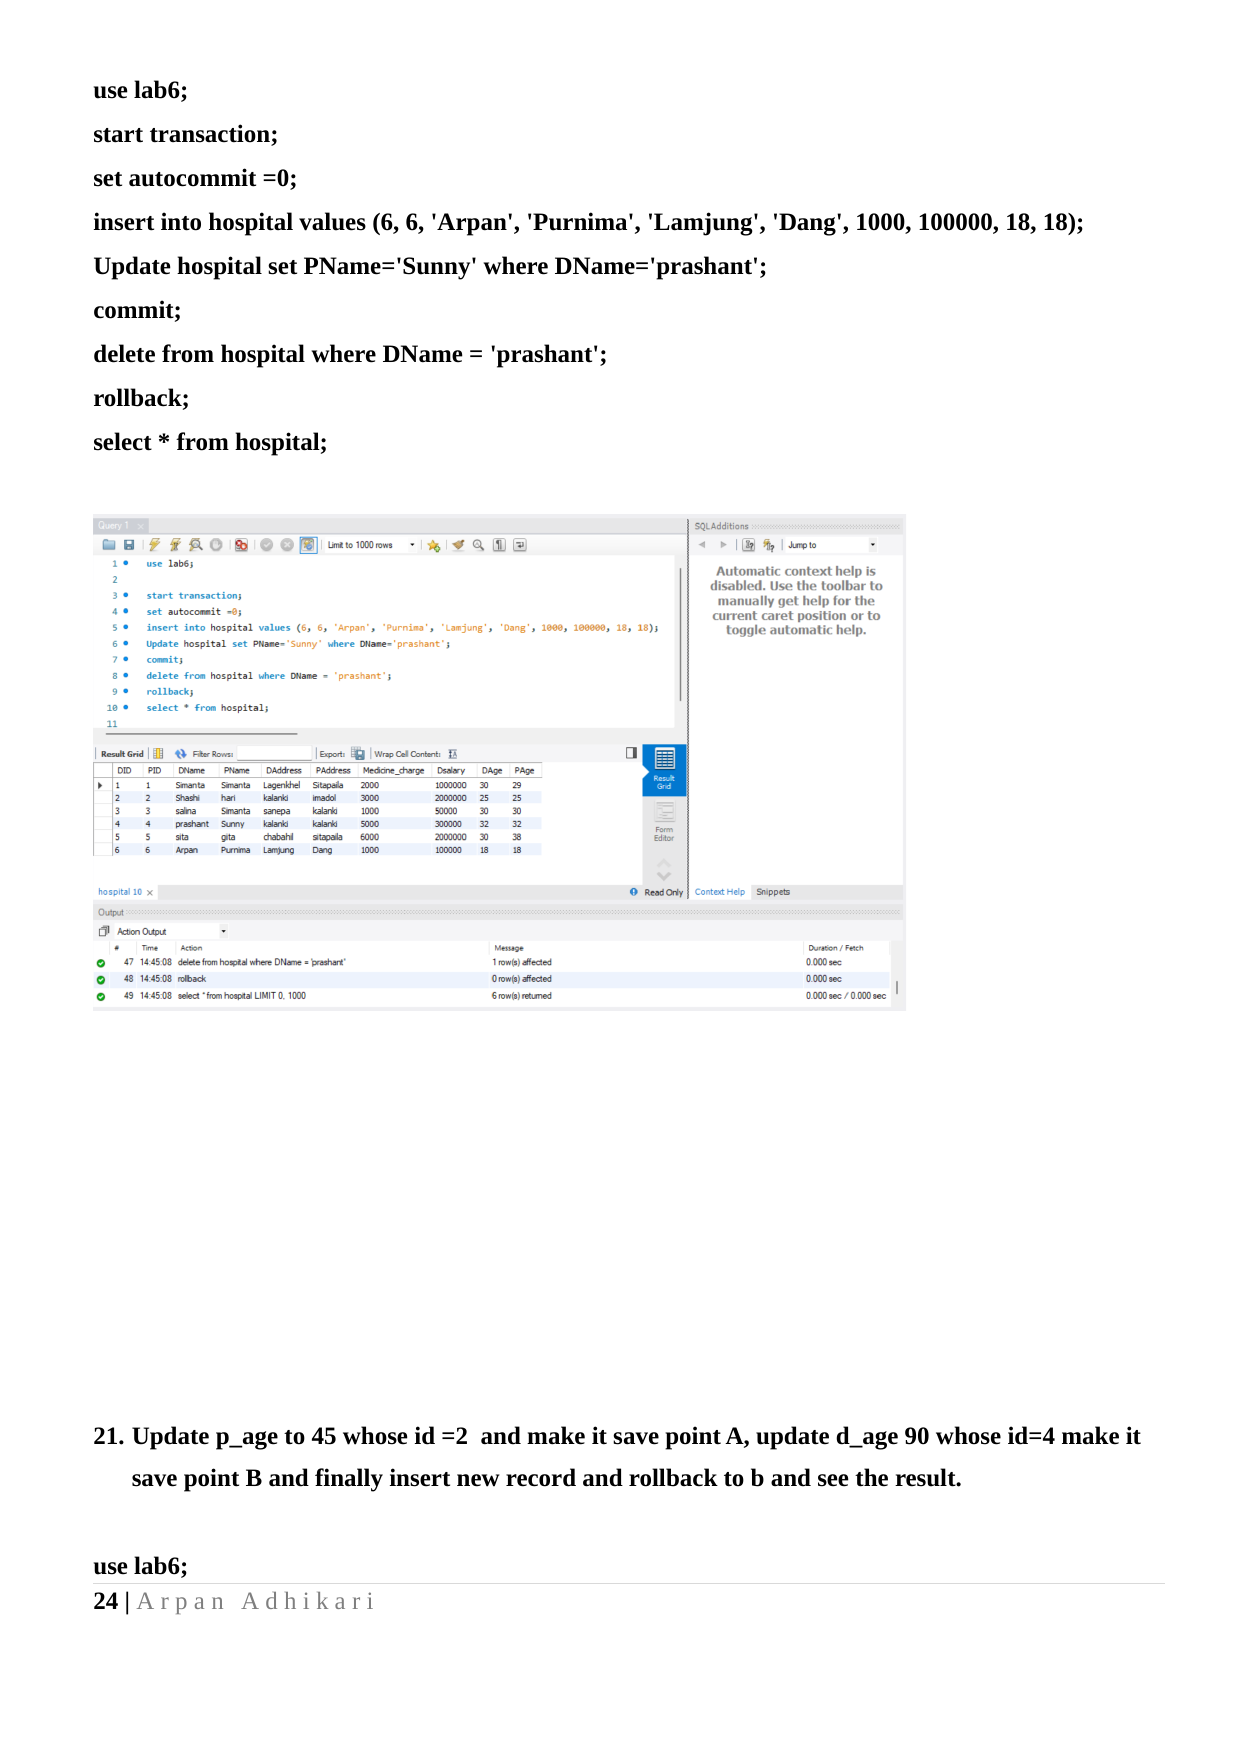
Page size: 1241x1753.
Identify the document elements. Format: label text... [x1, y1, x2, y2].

text insert into hospital values (6, 6, 'Arpan', 'Purnima', 'Lamjung', 'Dang', 1000, 100000, 18, 18); [93, 207, 1165, 236]
text delete from hospital where DName = 'prashant'; [93, 339, 1165, 367]
text use lab6; [93, 75, 1165, 104]
text set autocommit =0; [93, 163, 1165, 192]
text use lab6; [93, 1551, 1165, 1579]
text 21. Update p_age to 45 whose id =2 and make it save point A, update d_age 90 whose id=4 make it save point B and finally insert new record and rollback to b and see the result. [93, 1421, 1165, 1492]
picture [93, 514, 907, 1011]
text rollback; [93, 383, 1165, 411]
text commit; [93, 295, 1165, 323]
text start transaction; [93, 119, 1165, 148]
text Update hospital set PName='Sunny' where DName='prashant'; [93, 251, 1165, 279]
text select * from hospital; [93, 427, 1165, 455]
